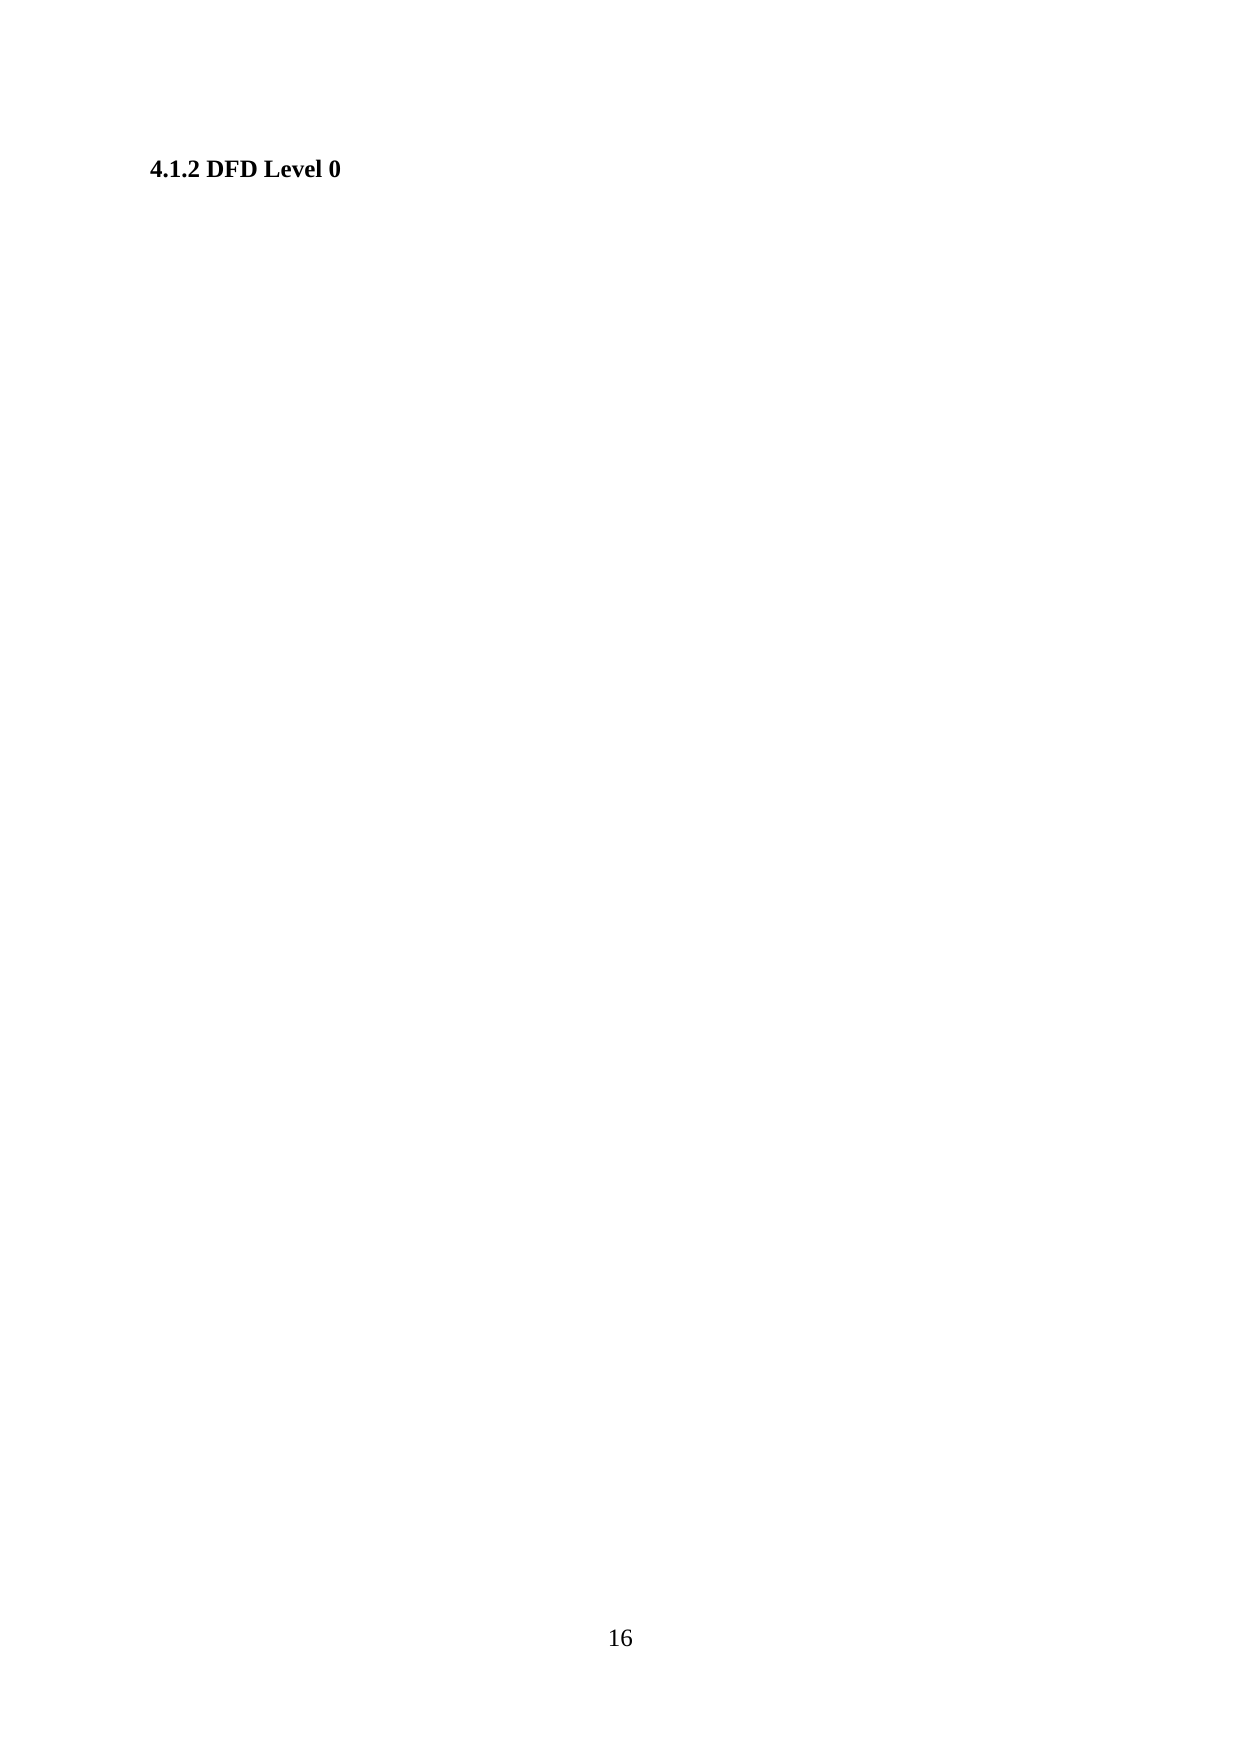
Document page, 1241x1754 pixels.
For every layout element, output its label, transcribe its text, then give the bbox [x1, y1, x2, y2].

subtitle 4.1.2 DFD Level 0 [150, 154, 1090, 183]
